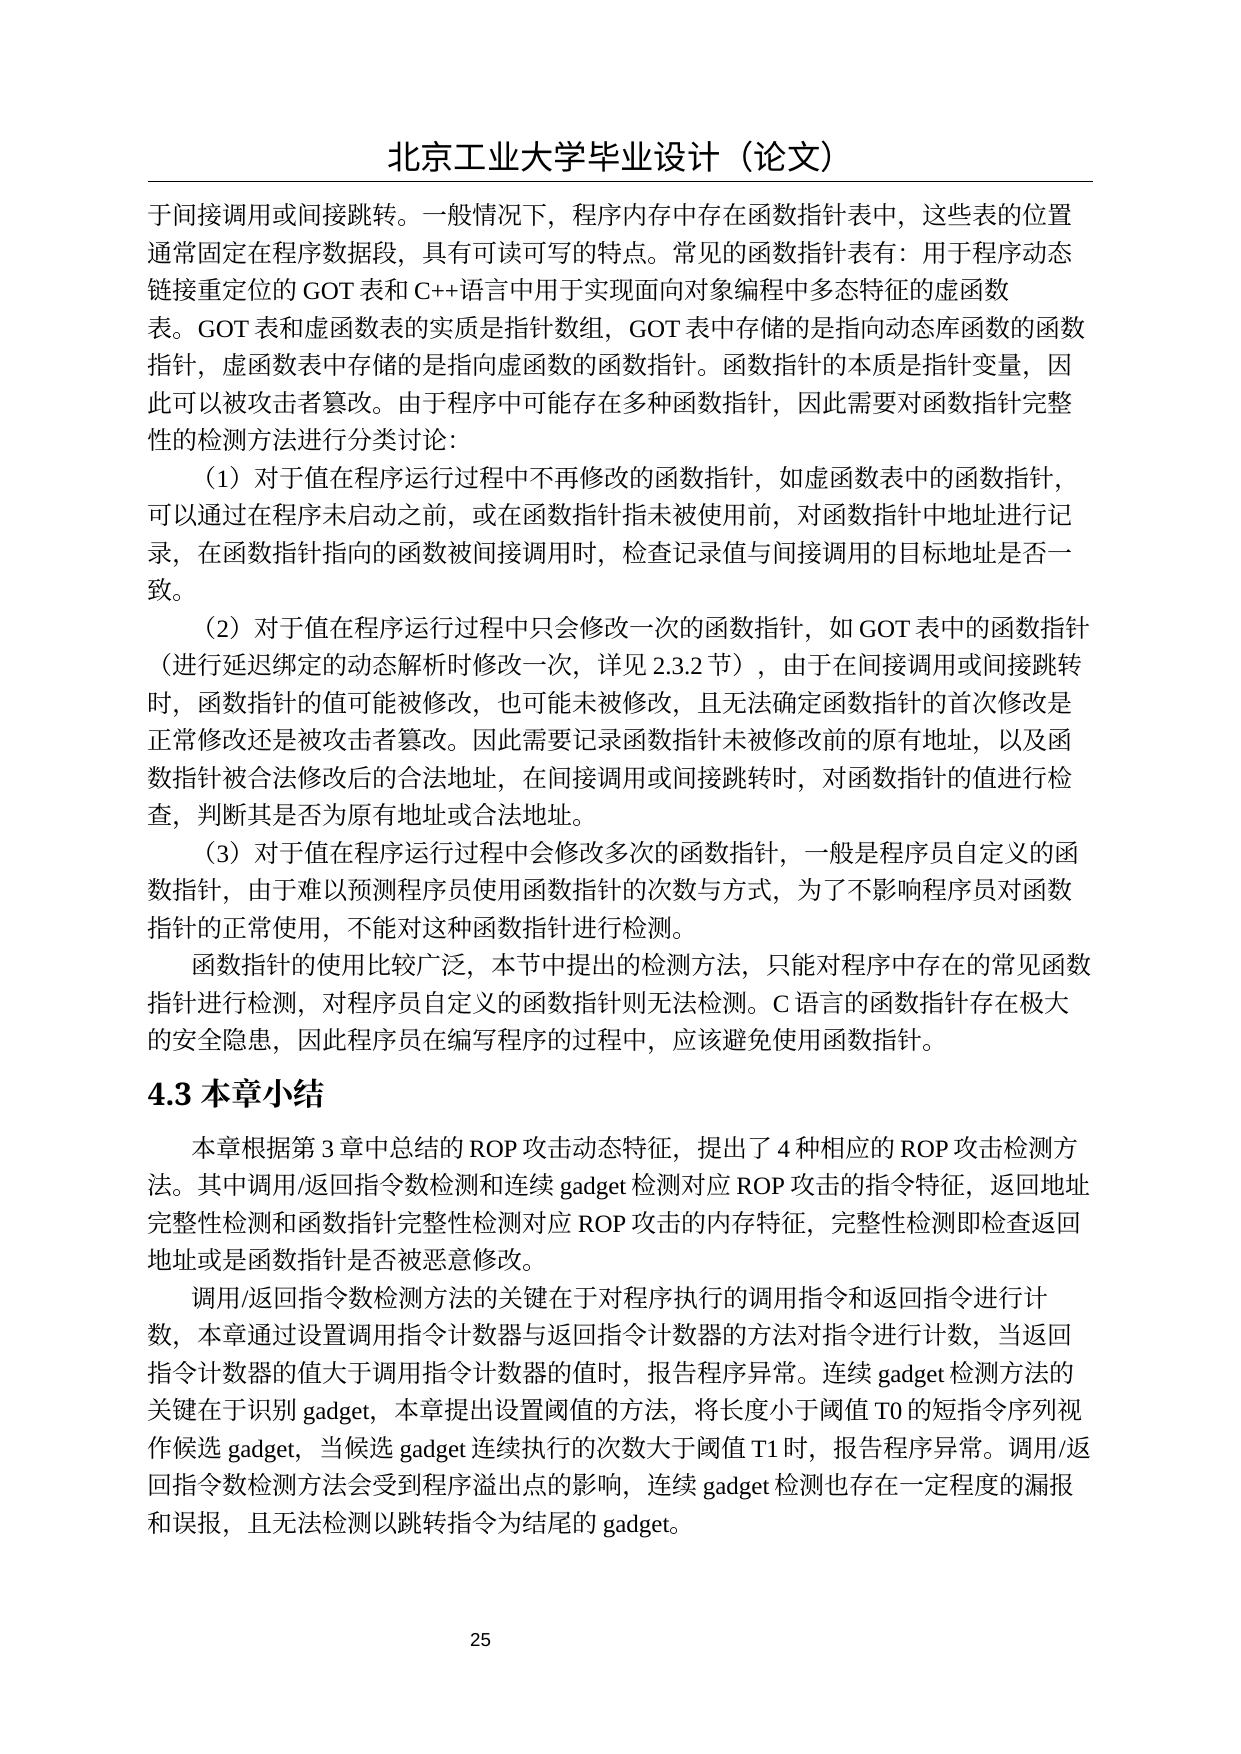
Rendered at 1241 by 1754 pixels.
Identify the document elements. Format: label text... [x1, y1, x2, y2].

list 对于值在程序运行过程中会修改多次的函数指针，一般是程序员自定义的函数指针，由于难以预测程序员使用函数指针的次数与方式，为了不影响程序员对函数指针的正常使用，不能对这种函数指针进行检测。 [148, 832, 1093, 944]
text 函数指针的使用比较广泛，本节中提出的检测方法，只能对程序中存在的常见函数指针进行检测，对程序员自定义的函数指针则无法检测。C语言的函数指针存在极大的安全隐患，因此程序员在编写程序的过程中，应该避免使用函数指针。 [148, 944, 1093, 1057]
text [148, 194, 1093, 457]
text 调用/返回指令数检测方法的关键在于对程序执行的调用指令和返回指令进行计数，本章通过设置调用指令计数器与返回指令计数器的方法对指令进行计数，当返回指令计数器的值大于调用指令计数器的值时，报告程序异常。连续gadget检测方法的关键在于识别gadget，本章提出设置阈值的方法，将长度小于阈值T0的短指令序列视作候选gadget，当候选gadget连续执行的次数大于阈值T1时，报告程序异常。调用/返回指令数检测方法会受到程序溢出点的影响，连续gadget检测也存在一定程度的漏报和误报，且无法检测以跳转指令为结尾的gadget。 [148, 1277, 1093, 1539]
text 4.3 本章小结 [148, 1069, 1093, 1114]
list 对于值在程序运行过程中只会修改一次的函数指针，如GOT表中的函数指针（进行延迟绑定的动态解析时修改一次，详见2.3.2节），由于在间接调用或间接跳转时，函数指针的值可能被修改，也可能未被修改，且无法确定函数指针的首次修改是正常修改还是被攻击者篡改。因此需要记录函数指针未被修改前的原有地址，以及函数指针被合法修改后的合法地址，在间接调用或间接跳转时，对函数指针的值进行检查，判断其是否为原有地址或合法地址。 [148, 607, 1093, 832]
text 本章根据第3章中总结的ROP攻击动态特征，提出了4种相应的ROP攻击检测方法。其中调用/返回指令数检测和连续gadget检测对应ROP攻击的指令特征，返回地址完整性检测和函数指针完整性检测对应ROP攻击的内存特征，完整性检测即检查返回地址或是函数指针是否被恶意修改。 [148, 1127, 1093, 1277]
list 对于值在程序运行过程中不再修改的函数指针，如虚函数表中的函数指针，可以通过在程序未启动之前，或在函数指针指未被使用前，对函数指针中地址进行记录，在函数指针指向的函数被间接调用时，检查记录值与间接调用的目标地址是否一致。 [148, 457, 1093, 607]
